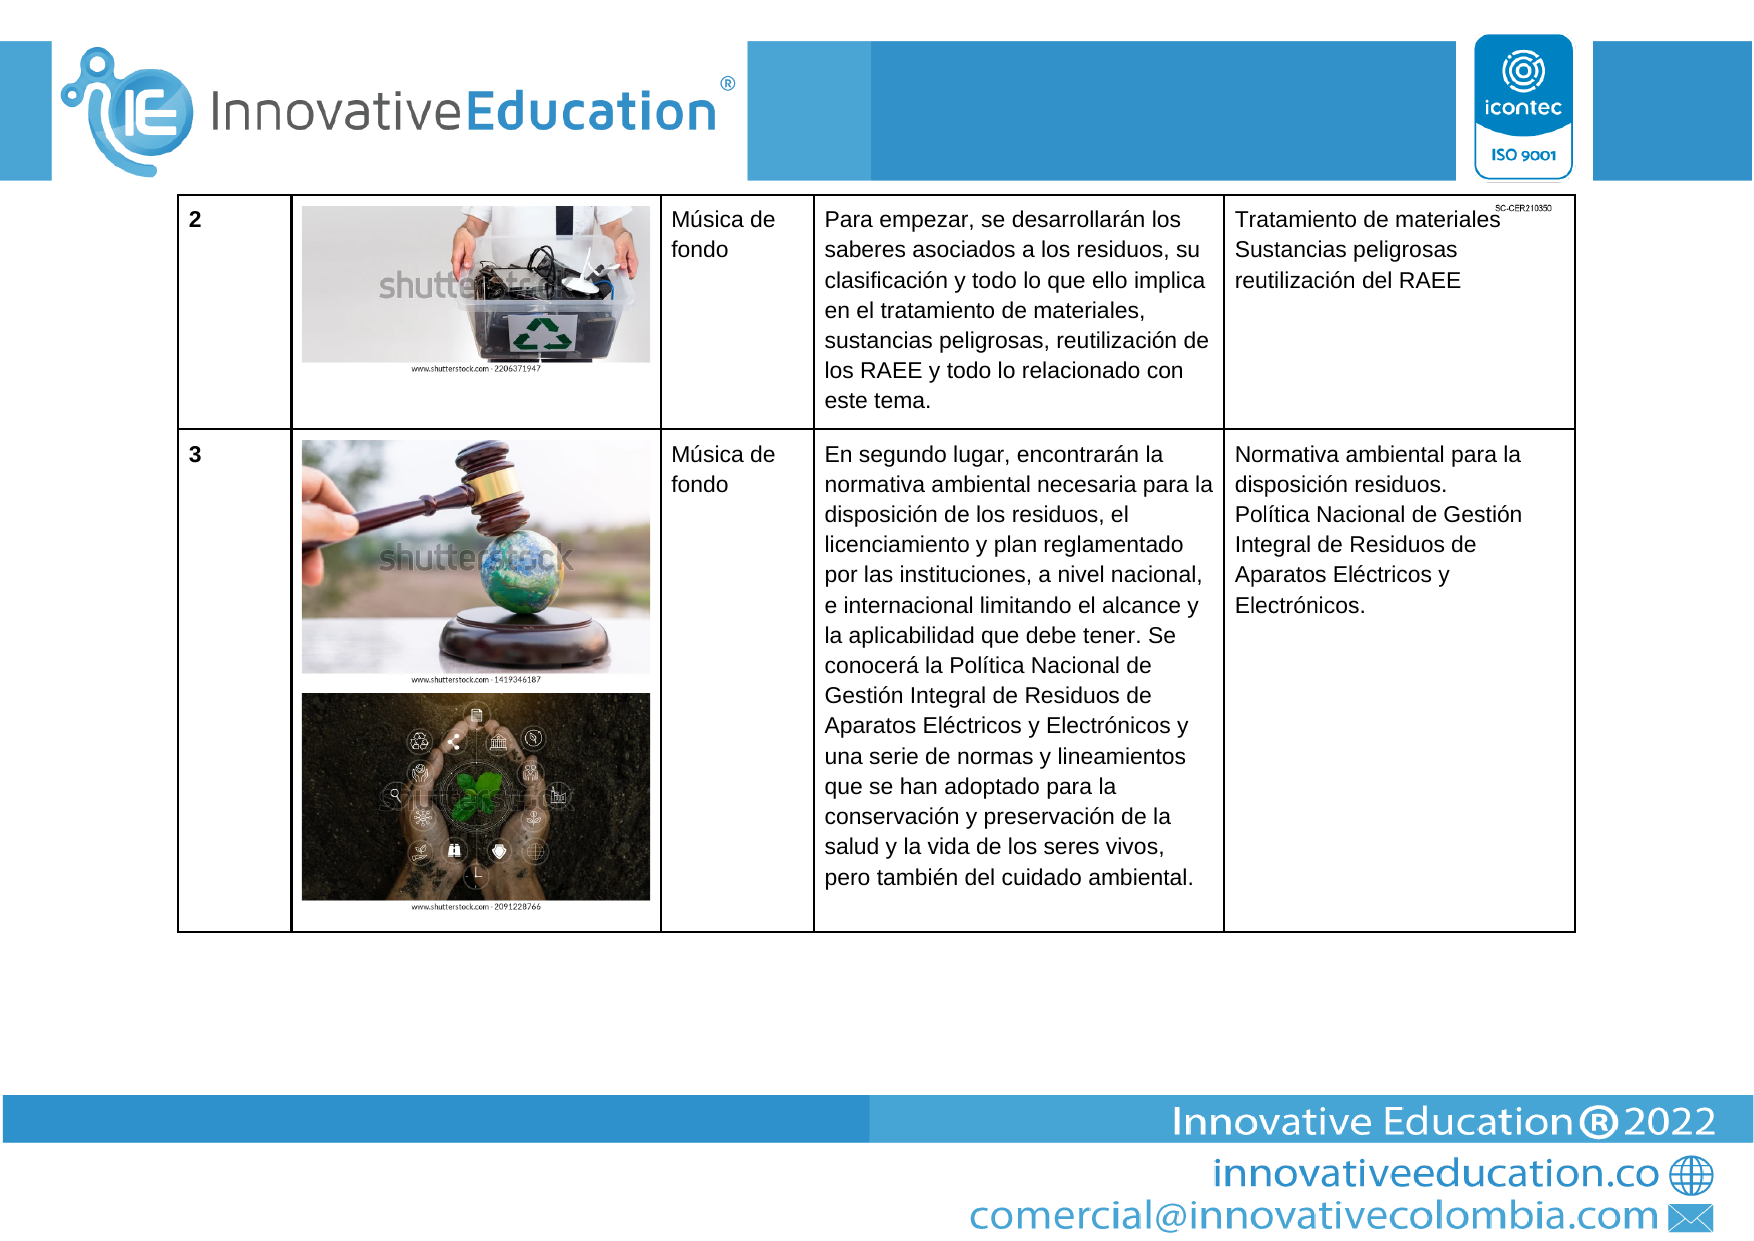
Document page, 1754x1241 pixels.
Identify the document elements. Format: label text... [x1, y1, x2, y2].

picture [301, 440, 651, 685]
table_cell Tratamiento de materiales Sustancias peligrosas reutilización del RAEE [1225, 196, 1574, 428]
picture [1593, 28, 1752, 194]
table_cell Música de fondo [662, 430, 813, 931]
picture [301, 206, 651, 374]
table_cell 2 [179, 196, 290, 428]
table_cell Normativa ambiental para la disposición residuos. Política Nacional de Gestión Integral de Residuos de Aparatos Eléctricos y Electrónicos. [1225, 430, 1574, 931]
picture [2, 1093, 1754, 1239]
table_cell [293, 196, 660, 428]
table_cell Para empezar, se desarrollarán los saberes asociados a los residuos, su clasificación y todo lo que ello implica en el tratamiento de materiales, sustancias peligrosas, reutilización de los RAEE y todo lo relacionado con este tema. [815, 196, 1223, 428]
picture [1471, 32, 1576, 194]
table_cell [293, 430, 660, 931]
table_cell 3 [179, 430, 290, 931]
picture [301, 693, 651, 912]
table_cell En segundo lugar, encontrarán la normativa ambiental necesaria para la disposición de los residuos, el licenciamiento y plan reglamentado por las instituciones, a nivel nacional, e internacional limitando el alcance y la aplicabilidad que debe tener. Se conocerá la Política Nacional de Gestión Integral de Residuos de Aparatos Eléctricos y Electrónicos y una serie de normas y lineamientos que se han adoptado para la conservación y preservación de la salud y la vida de los seres vivos, pero también del cuidado ambiental. [815, 430, 1223, 931]
picture [0, 28, 1456, 194]
table_cell Música de fondo [662, 196, 813, 428]
